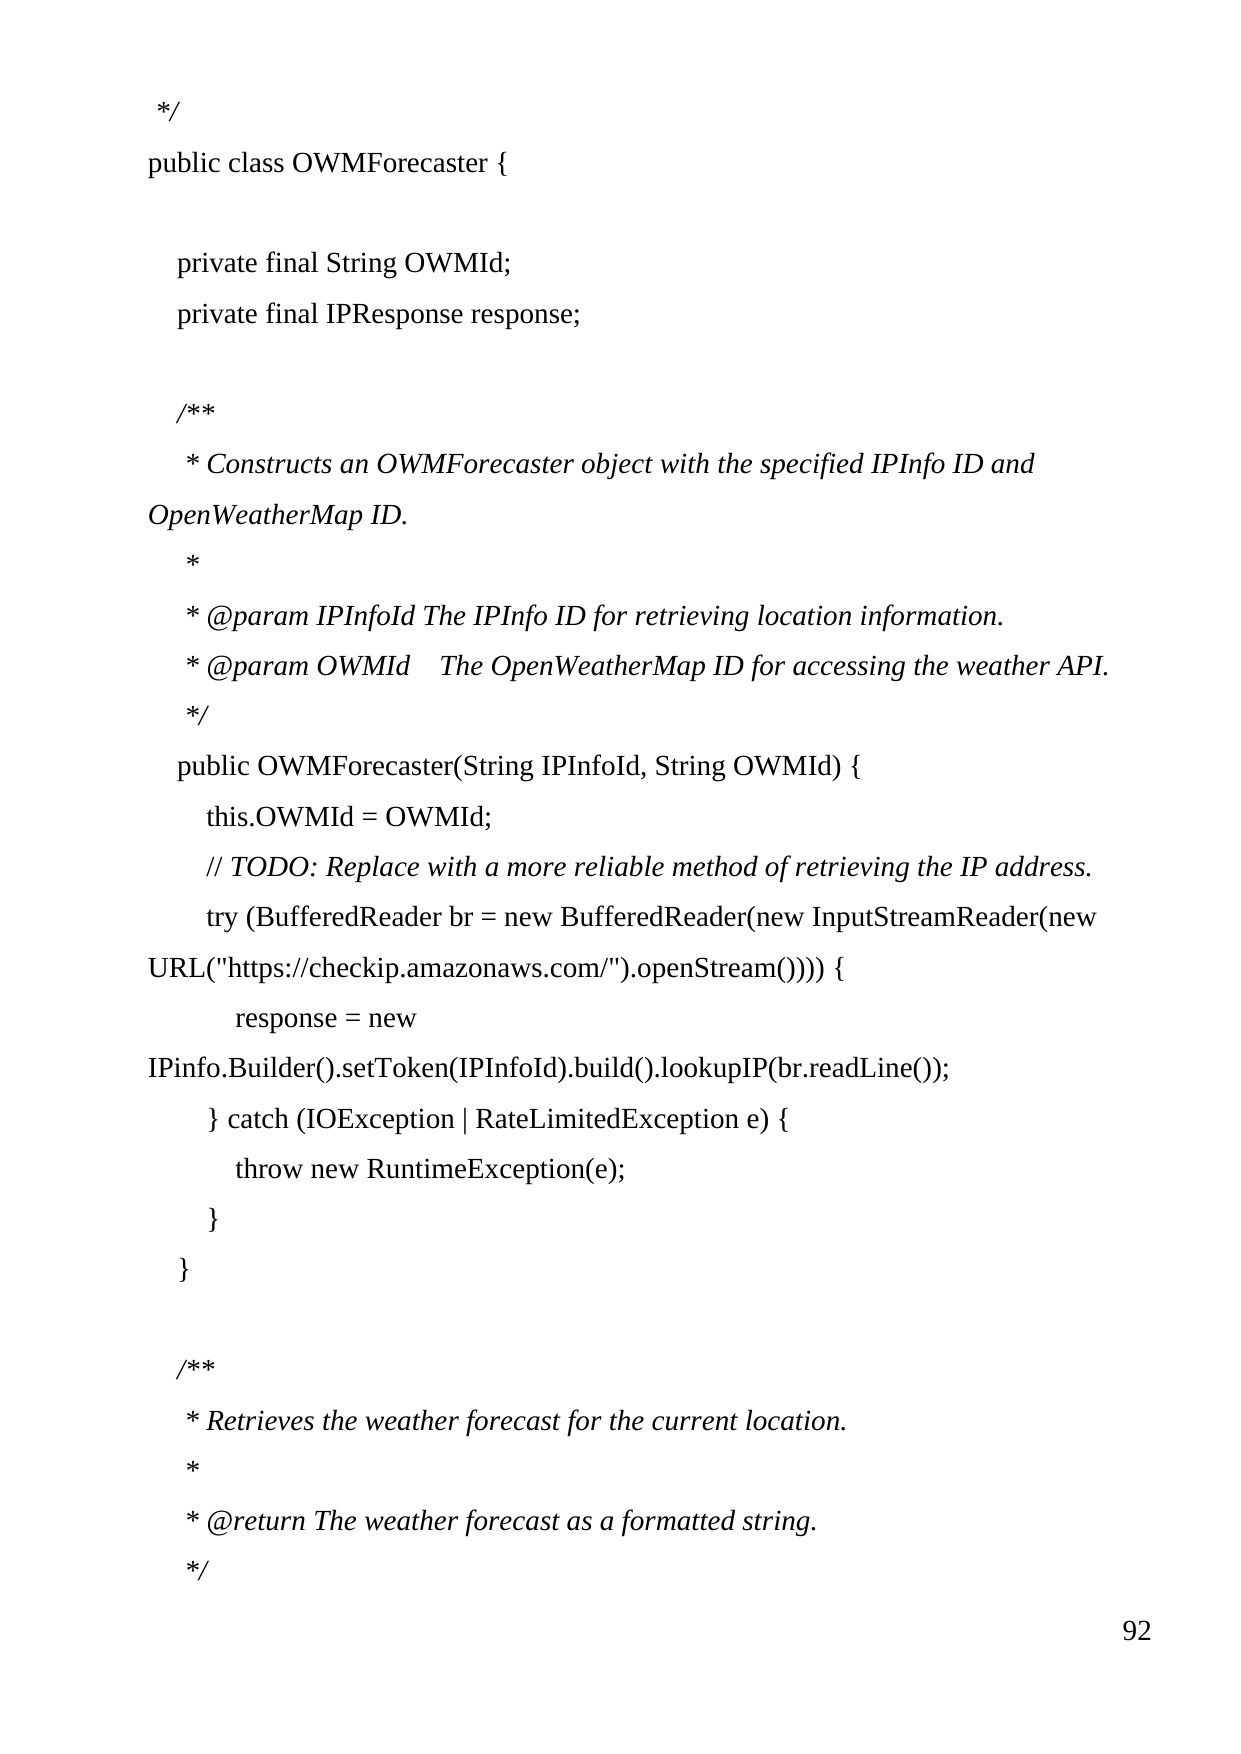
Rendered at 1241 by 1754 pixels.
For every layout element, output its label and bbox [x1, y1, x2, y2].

text [148, 94, 1152, 1587]
